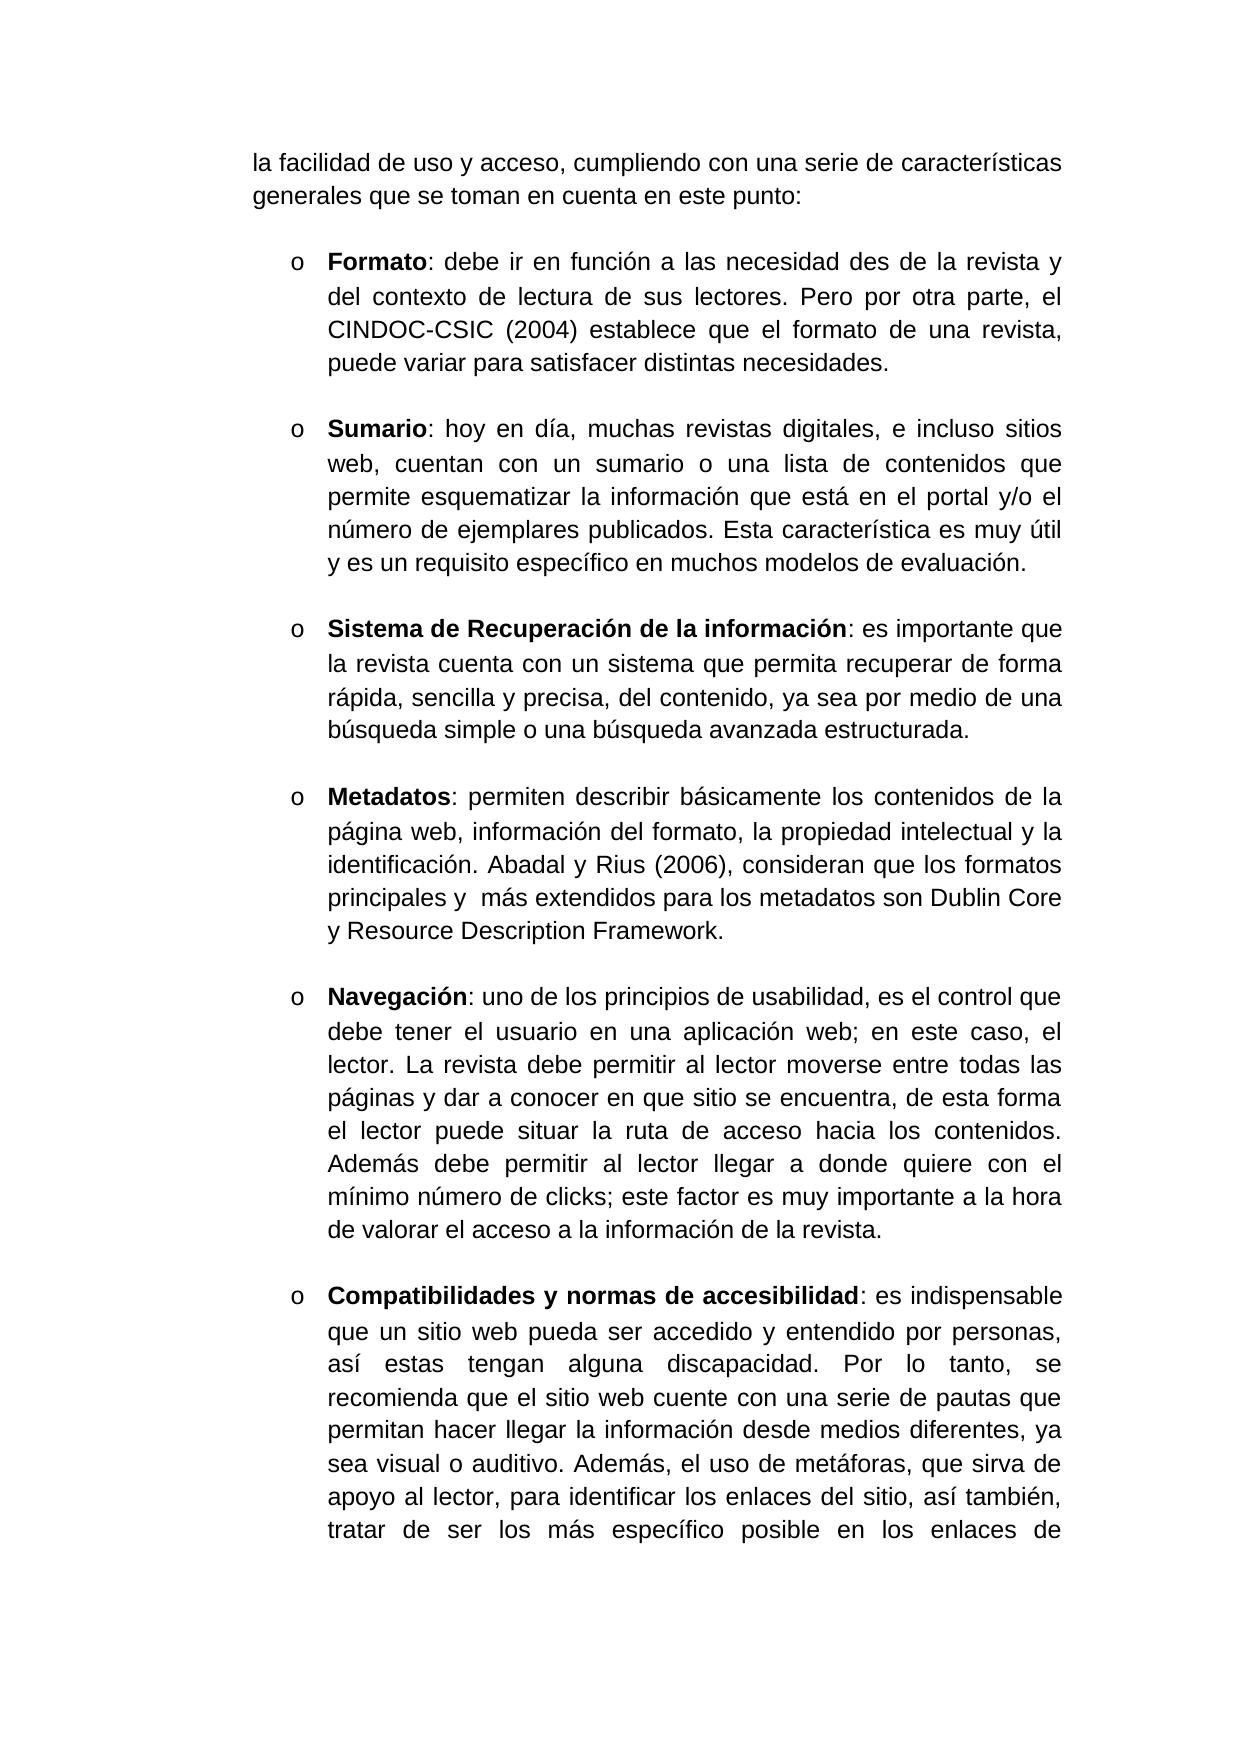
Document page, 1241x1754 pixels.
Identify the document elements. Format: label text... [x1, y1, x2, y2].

list Formato: debe ir en función a las necesidad des de la revista y del contexto de lectura de sus lectores. Pero por otra parte, el CINDOC-CSIC (2004) establece que el formato de una revista, puede variar para satisfacer distintas necesidades. [290, 247, 1063, 377]
list Sistema de Recuperación de la información: es importante que la revista cuenta con un sistema que permita recuperar de forma rápida, sencilla y precisa, del contenido, ya sea por medio de una búsqueda simple o una búsqueda avanzada estructurada. [290, 614, 1063, 744]
list Sumario: hoy en día, muchas revistas digitales, e incluso sitios web, cuentan con un sumario o una lista de contenidos que permite esquematizar la información que está en el portal y/o el número de ejemplares publicados. Esta característica es muy útil y es un requisito específico en muchos modelos de evaluación. [290, 414, 1063, 577]
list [290, 1281, 1063, 1543]
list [252, 148, 1063, 209]
list Navegación: uno de los principios de usabilidad, es el control que debe tener el usuario en una aplicación web; en este caso, el lector. La revista debe permitir al lector moverse entre todas las páginas y dar a conocer en que sitio se encuentra, de esta forma el lector puede situar la ruta de acceso hacia los contenidos. Además debe permitir al lector llegar a donde quiere con el mínimo número de clicks; este factor es muy importante a la hora de valorar el acceso a la información de la revista. [290, 982, 1063, 1244]
list Metadatos: permiten describir básicamente los contenidos de la página web, información del formato, la propiedad intelectual y la identificación. Abadal y Rius (2006), consideran que los formatos principales y más extendidos para los metadatos son Dublin Core y Resource Description Framework. [290, 782, 1063, 944]
